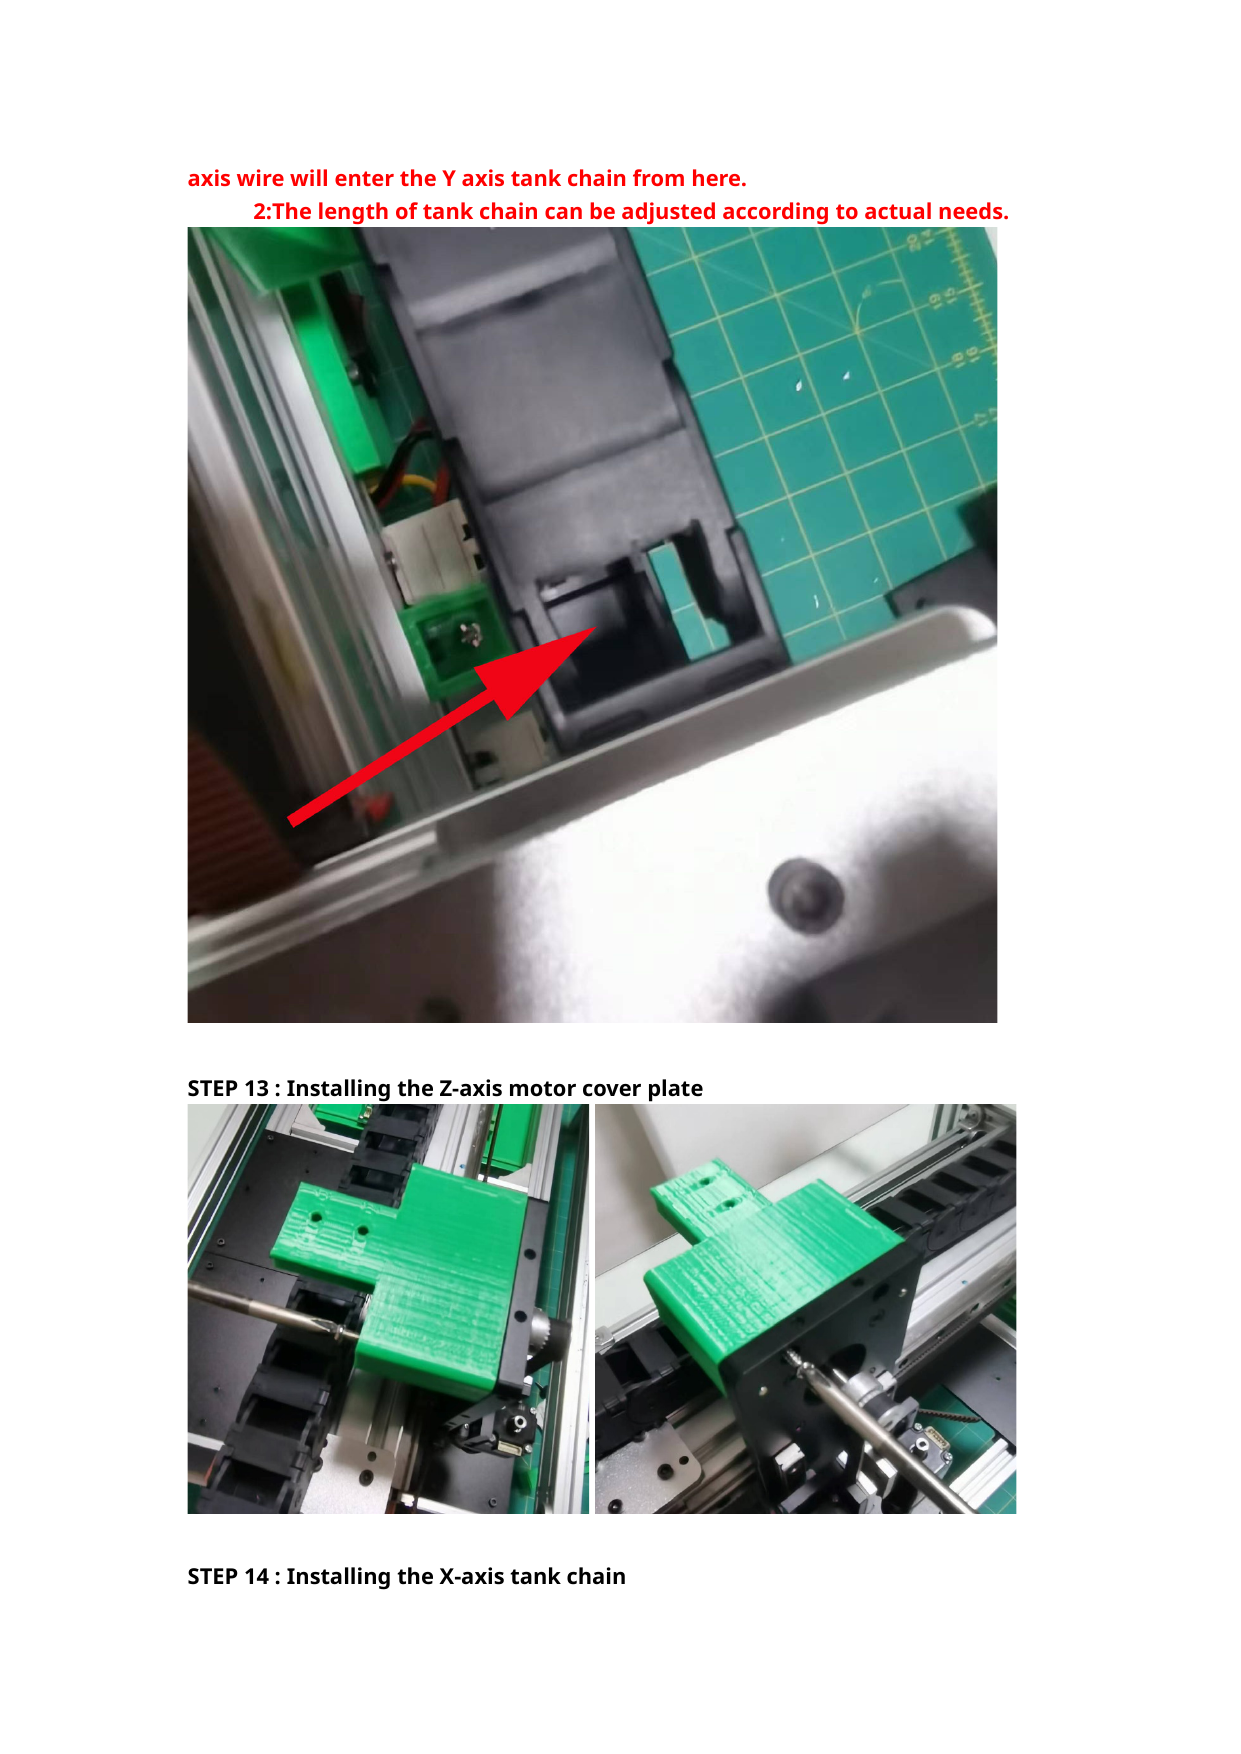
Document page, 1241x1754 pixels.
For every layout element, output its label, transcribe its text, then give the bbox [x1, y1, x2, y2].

text STEP 14 : Installing the X-axis tank chain [187, 1559, 1053, 1592]
picture [187, 227, 998, 1023]
picture [187, 1104, 590, 1514]
text STEP 13 : Installing the Z-axis motor cover plate [187, 1072, 1053, 1104]
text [187, 162, 1053, 194]
picture [595, 1104, 1017, 1514]
text 2:The length of tank chain can be adjusted according to actual needs. [187, 194, 1053, 227]
